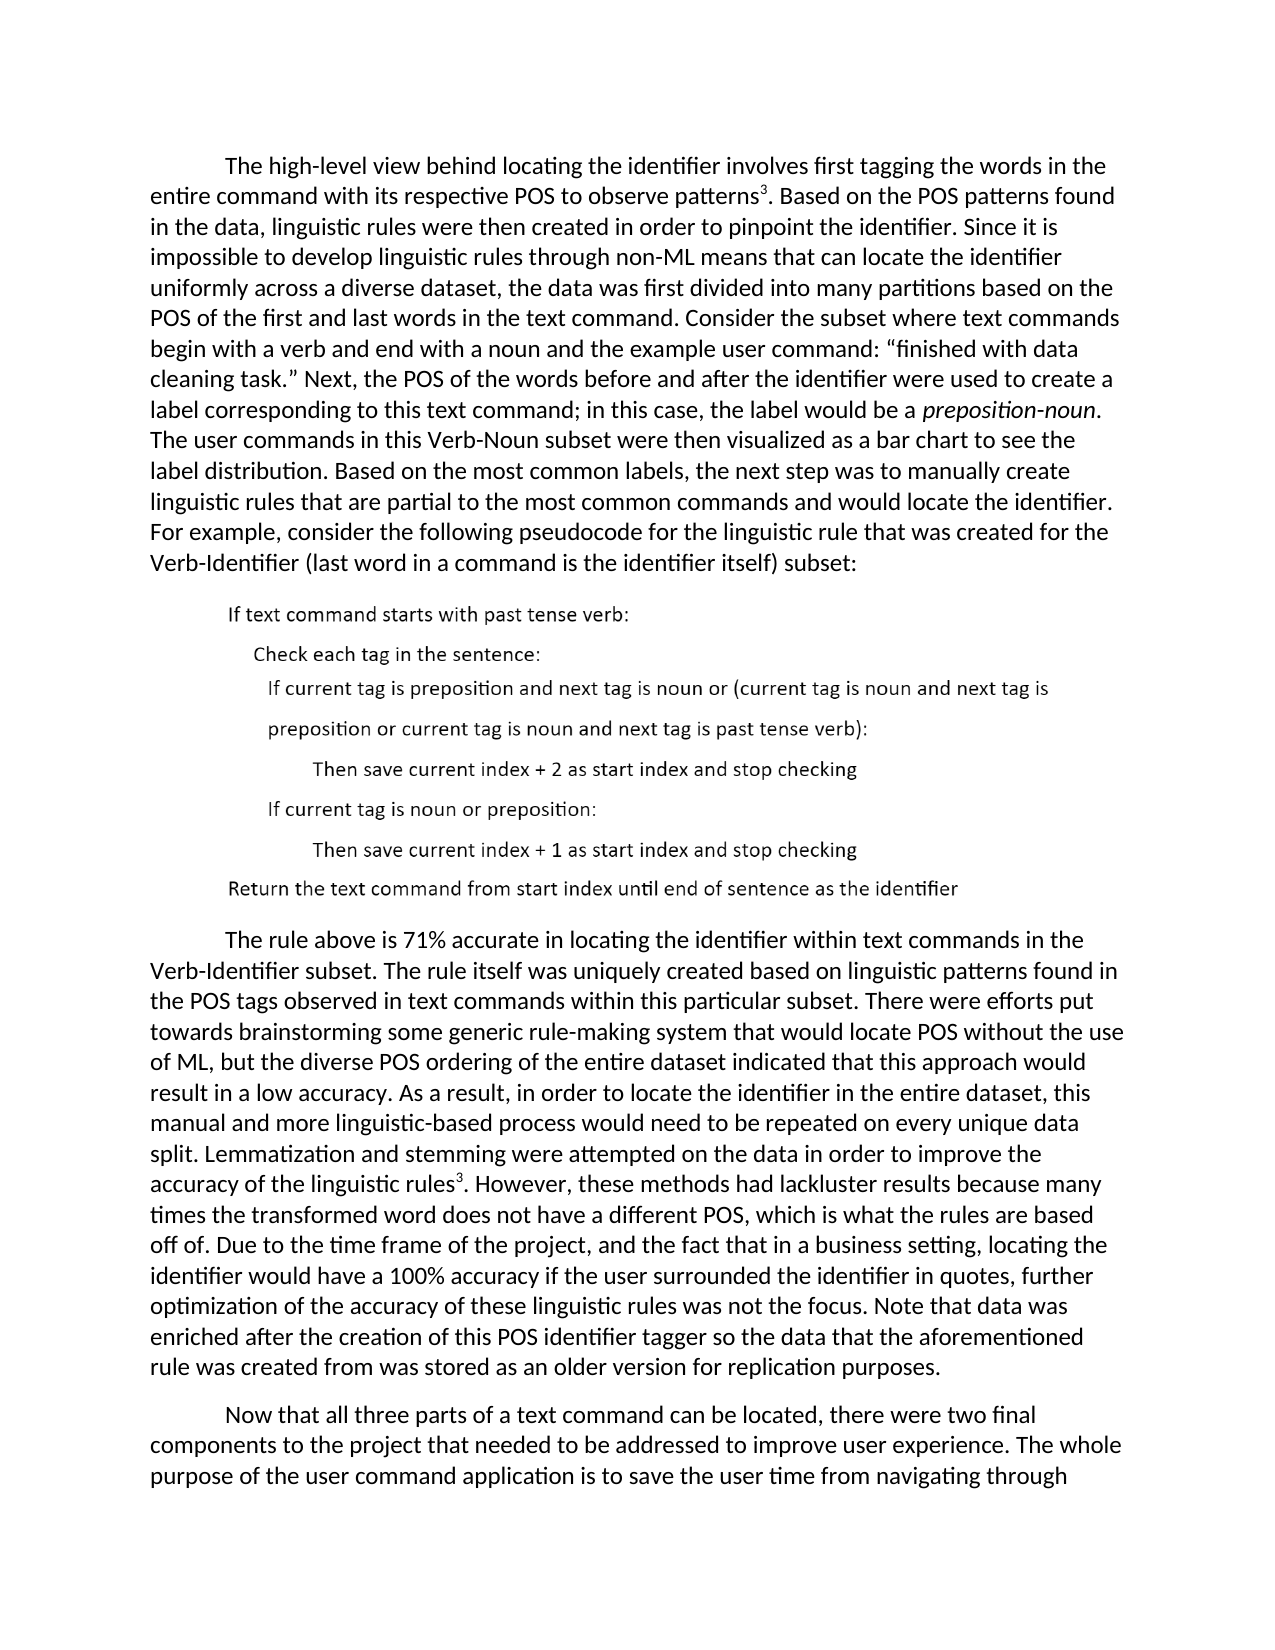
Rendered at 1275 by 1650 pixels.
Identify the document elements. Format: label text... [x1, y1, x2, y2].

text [150, 1399, 1125, 1490]
text The high-level view behind locating the identifier involves first tagging the words in the entire command with its respective POS to observe patterns3. Based on the POS patterns found in the data, linguistic rules were then created in order to pinpoint the identifier. Since it is impossible to develop linguistic rules through non-ML means that can locate the identifier uniformly across a diverse dataset, the data was first divided into many partitions based on the POS of the first and last words in the text command. Consider the subset where text commands begin with a verb and end with a noun and the example user command: “finished with data cleaning task.” Next, the POS of the words before and after the identifier were used to create a label corresponding to this text command; in this case, the label would be a preposition-noun. The user commands in this Verb-Noun subset were then visualized as a bar chart to see the label distribution. Based on the most common labels, the next step was to manually create linguistic rules that are partial to the most common commands and would locate the identifier. For example, consider the following pseudocode for the linguistic rule that was created for the Verb-Identifier (last word in a command is the identifier itself) subset: [150, 150, 1125, 577]
text The rule above is 71% accurate in locating the identifier within text commands in the Verb-Identifier subset. The rule itself was uniquely created based on linguistic patterns found in the POS tags observed in text commands within this particular subset. There were efforts put towards brainstorming some generic rule-making system that would locate POS without the use of ML, but the diverse POS ordering of the entire dataset indicated that this approach would result in a low accuracy. As a result, in order to locate the identifier in the entire dataset, this manual and more linguistic-based process would need to be repeated on every unique data split. Lemmatization and stemming were attempted on the data in order to improve the accuracy of the linguistic rules3. However, these methods had lackluster results because many times the transformed word does not have a different POS, which is what the rules are based off of. Due to the time frame of the project, and the fact that in a business setting, locating the identifier would have a 100% accuracy if the user surrounded the identifier in quotes, further optimization of the accuracy of these linguistic rules was not the focus. Note that data was enriched after the creation of this POS identifier tagger so the data that the aforementioned rule was created from was stored as an older version for replication purposes. [150, 924, 1125, 1382]
picture [216, 595, 1059, 903]
